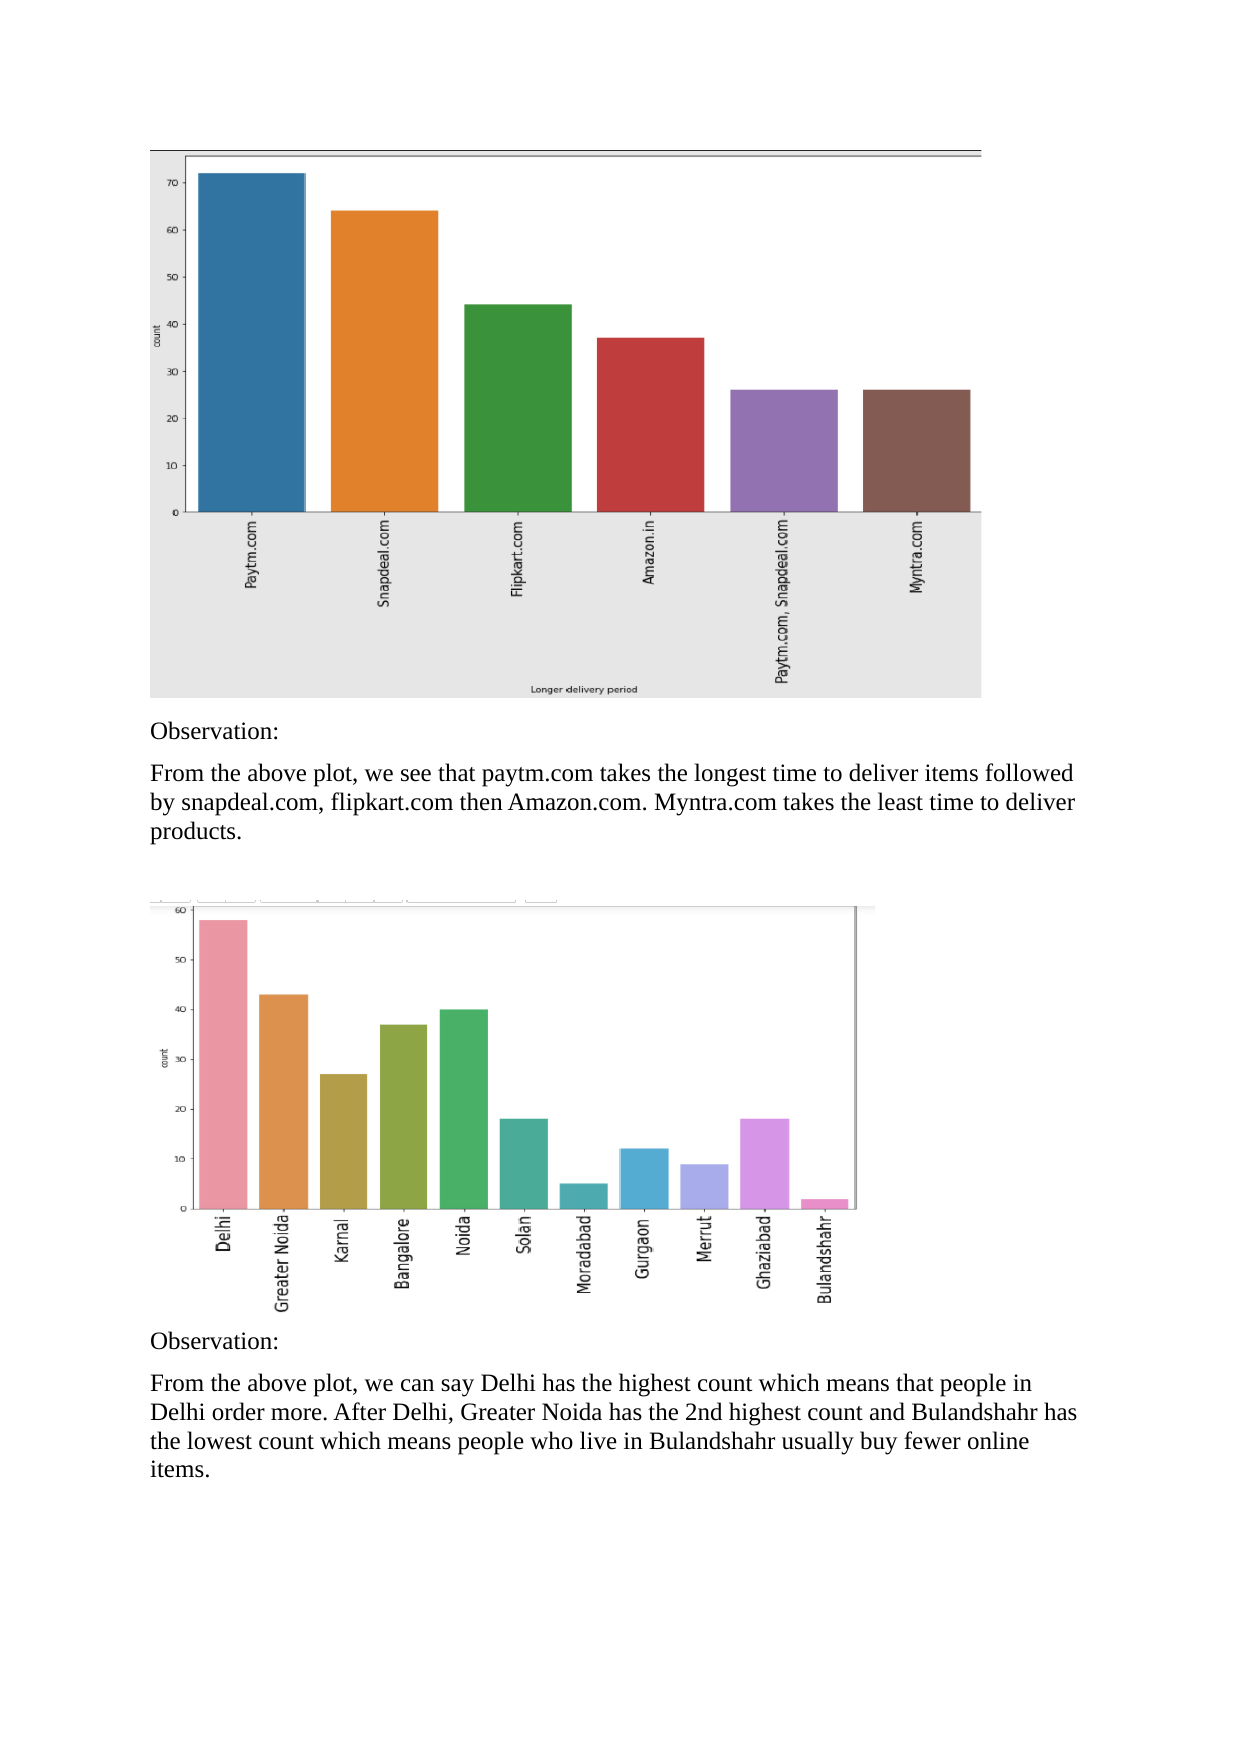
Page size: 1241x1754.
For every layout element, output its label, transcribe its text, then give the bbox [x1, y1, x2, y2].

subtitle From the above plot, we can say Delhi has the highest count which means that people in Delhi order more. After Delhi, Greater Noida has the 2nd highest count and Bulandshahr has the lowest count which means people who live in Bulandshahr usually buy fewer online items. [150, 1368, 1090, 1483]
subtitle From the above plot, we see that paytm.com takes the longest time to deliver items followed by snapdeal.com, flipkart.com then Amazon.com. Myntra.com takes the least time to deliver products. [150, 758, 1090, 844]
picture [150, 900, 876, 1313]
subtitle Observation: [150, 1326, 1090, 1355]
subtitle Observation: [150, 716, 1090, 745]
picture [150, 150, 982, 698]
